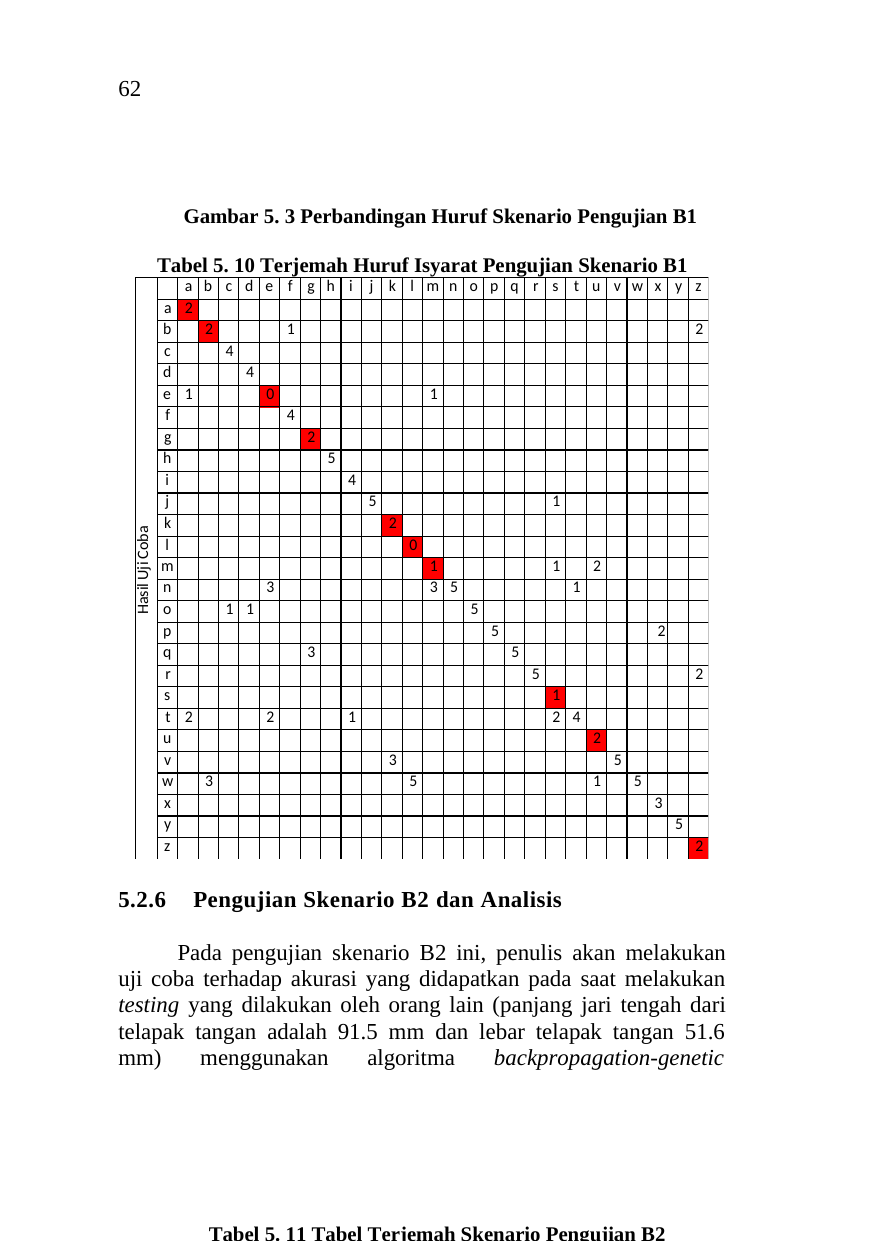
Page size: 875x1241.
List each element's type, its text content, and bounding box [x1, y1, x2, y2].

subtitle Pengujian Skenario B2 dan Analisis [118, 886, 726, 912]
text Tabel 5. 10 Terjemah Huruf Isyarat Pengujian Skenario B1 [118, 253, 726, 277]
